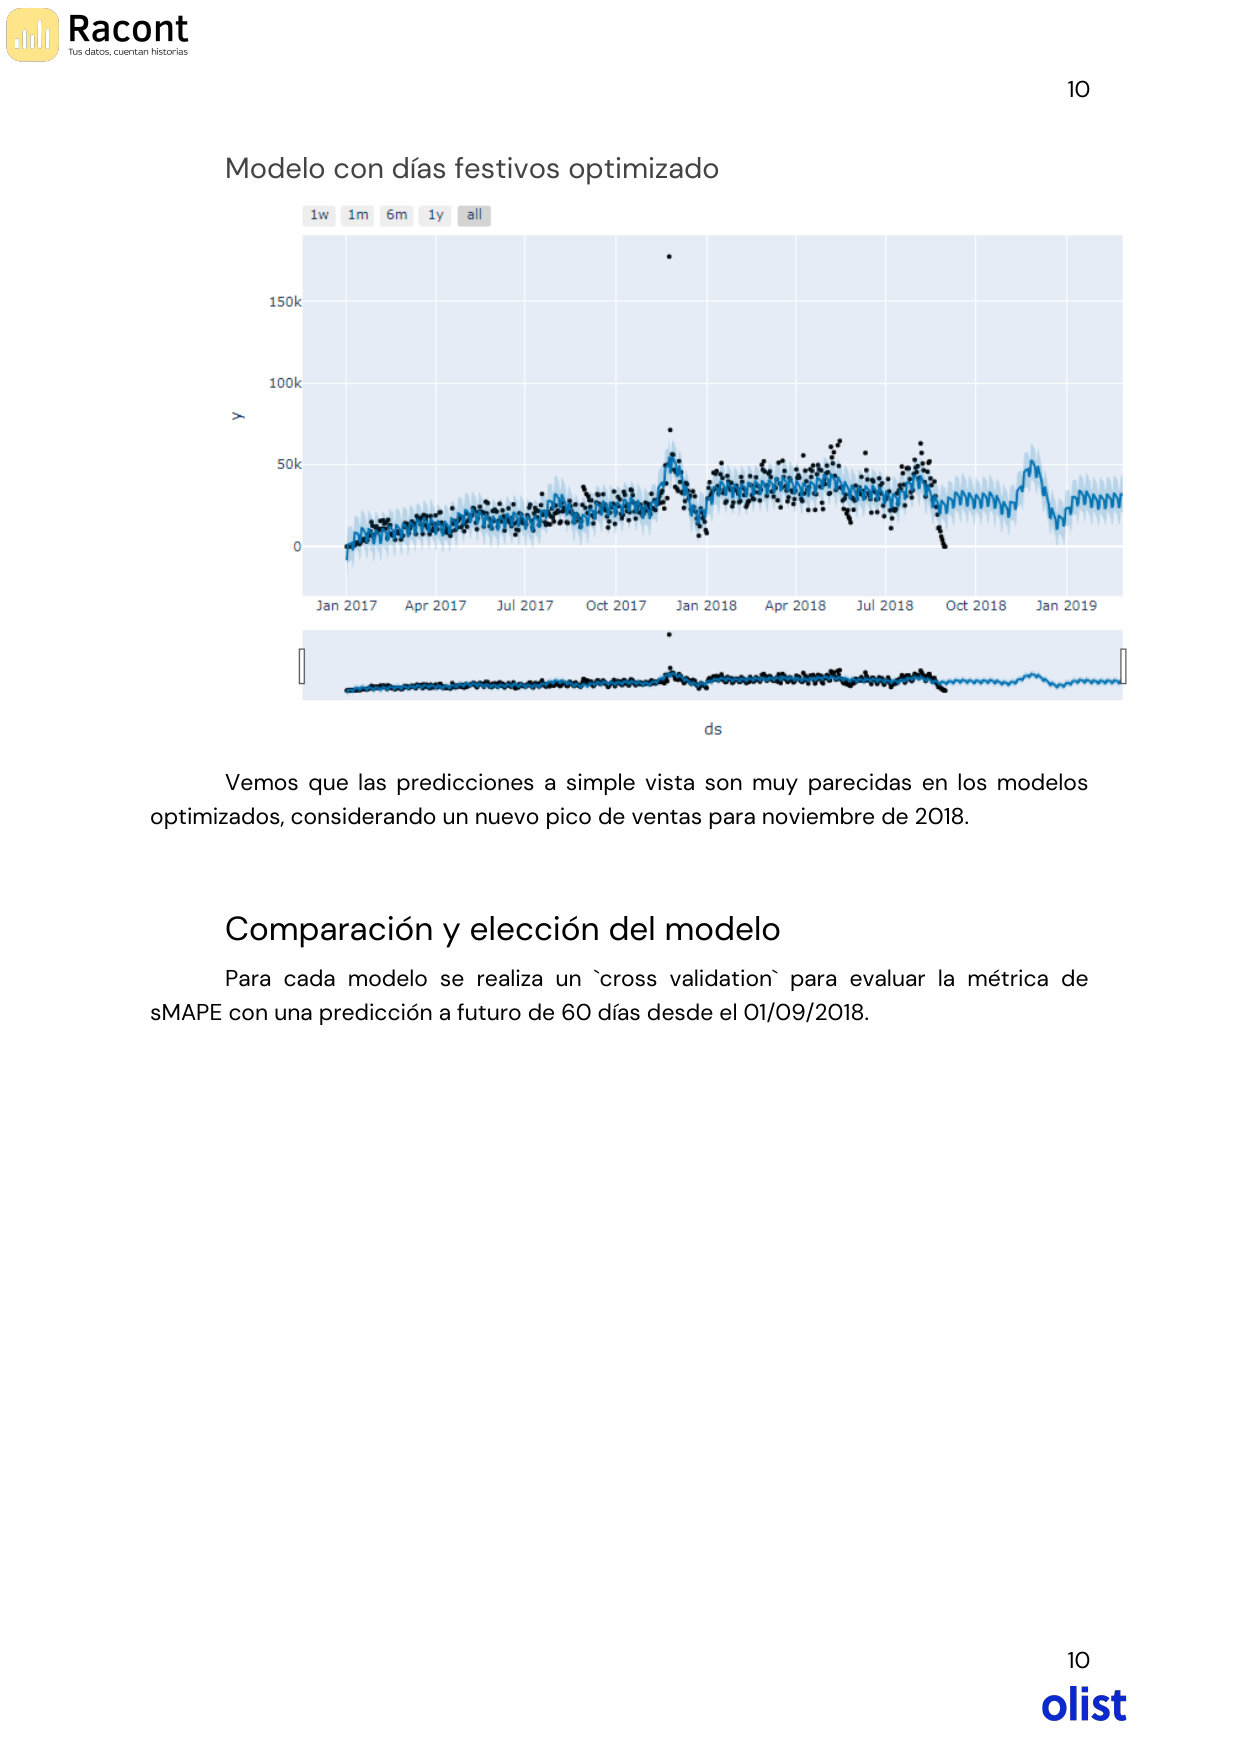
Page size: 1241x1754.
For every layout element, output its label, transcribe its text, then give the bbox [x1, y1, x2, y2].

picture [225, 196, 1166, 763]
picture [0, 1, 196, 67]
subtitle Comparación y elección del modelo [150, 907, 1090, 951]
picture [1042, 1686, 1127, 1721]
subtitle Modelo con días festivos optimizado [150, 150, 1090, 188]
text Para cada modelo se realiza un `cross validation` para evaluar la métrica de sMAPE con una predicción a futuro de 60 días desde el 01/09/2018. [150, 963, 1090, 1027]
text Vemos que las predicciones a simple vista son muy parecidas en los modelos optimizados, considerando un nuevo pico de ventas para noviembre de 2018. [150, 767, 1090, 831]
